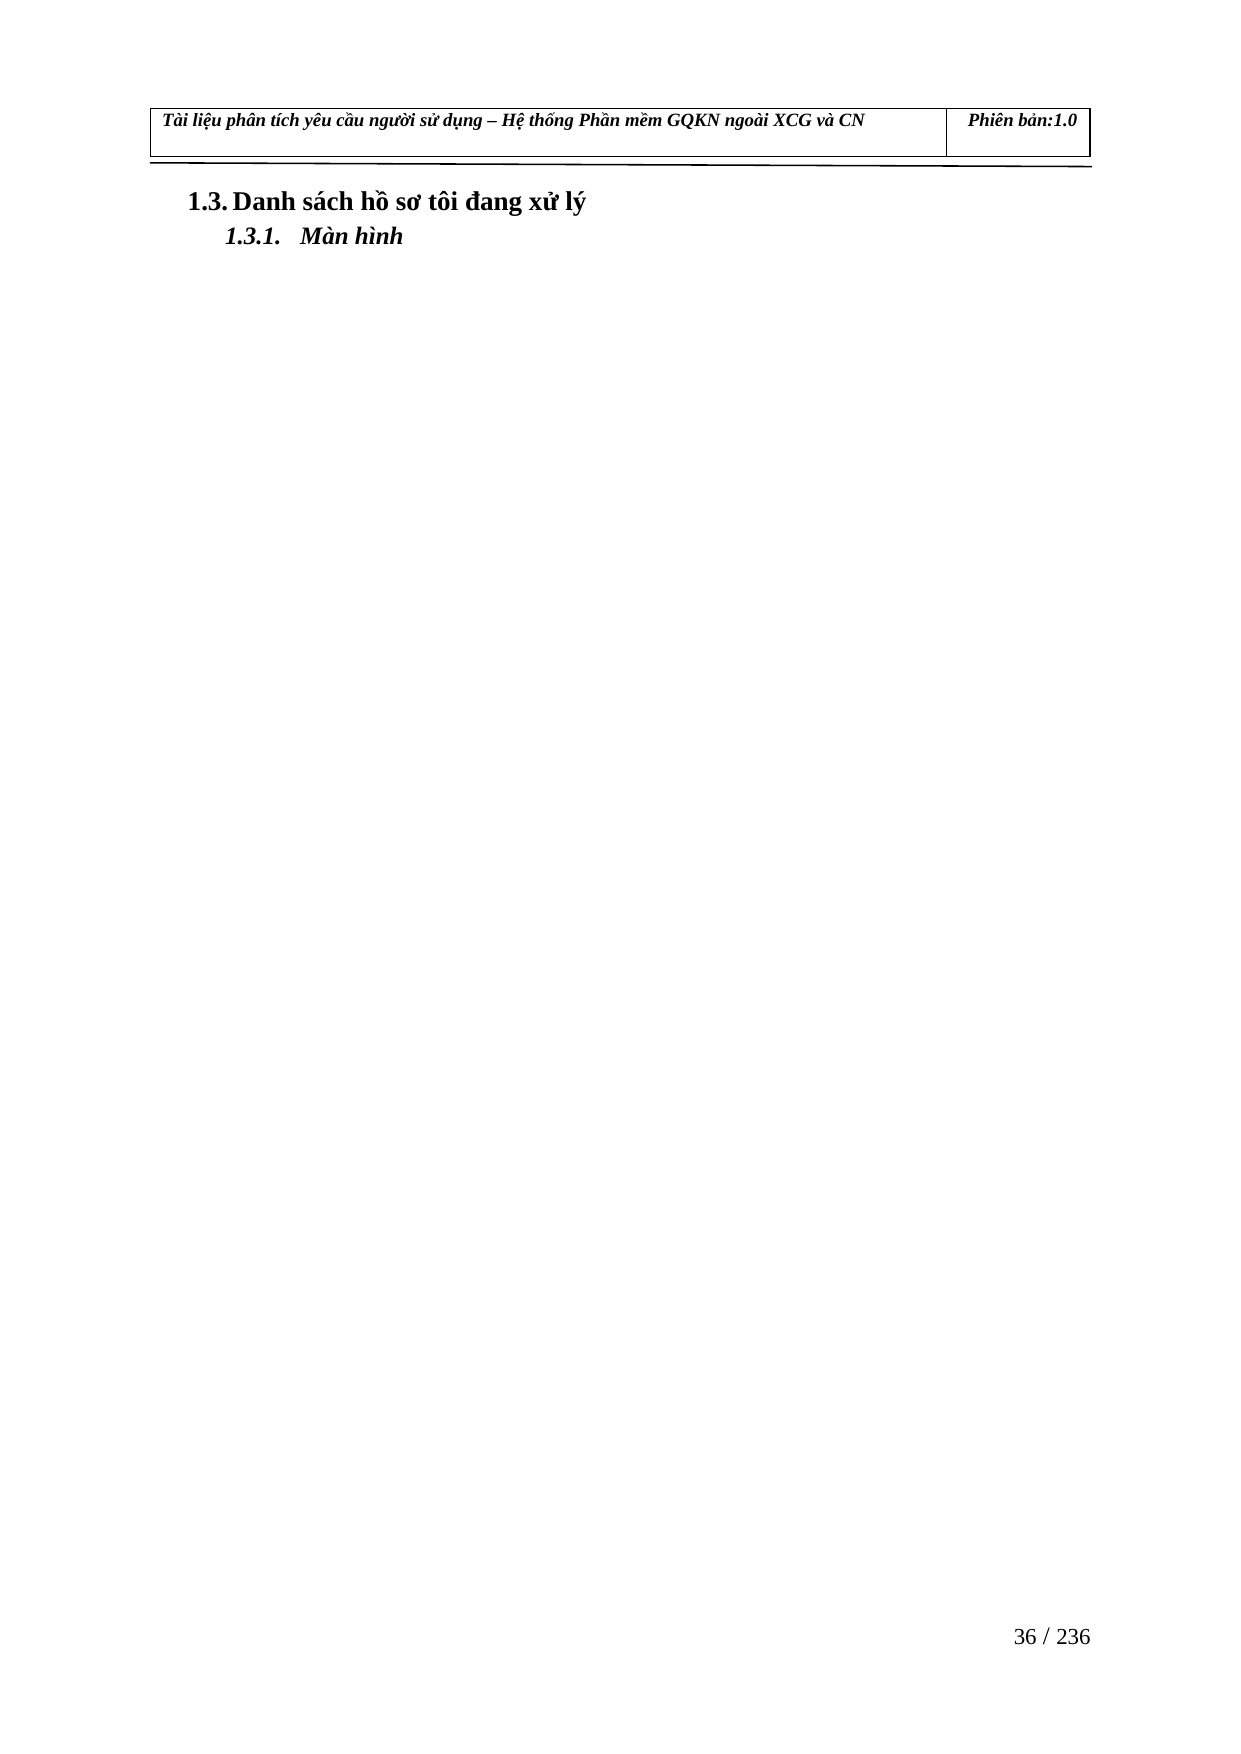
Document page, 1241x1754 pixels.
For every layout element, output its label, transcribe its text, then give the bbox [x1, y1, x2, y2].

subtitle Danh sách hồ sơ tôi đang xử lý [187, 185, 1090, 217]
subtitle Màn hình [225, 221, 1090, 249]
